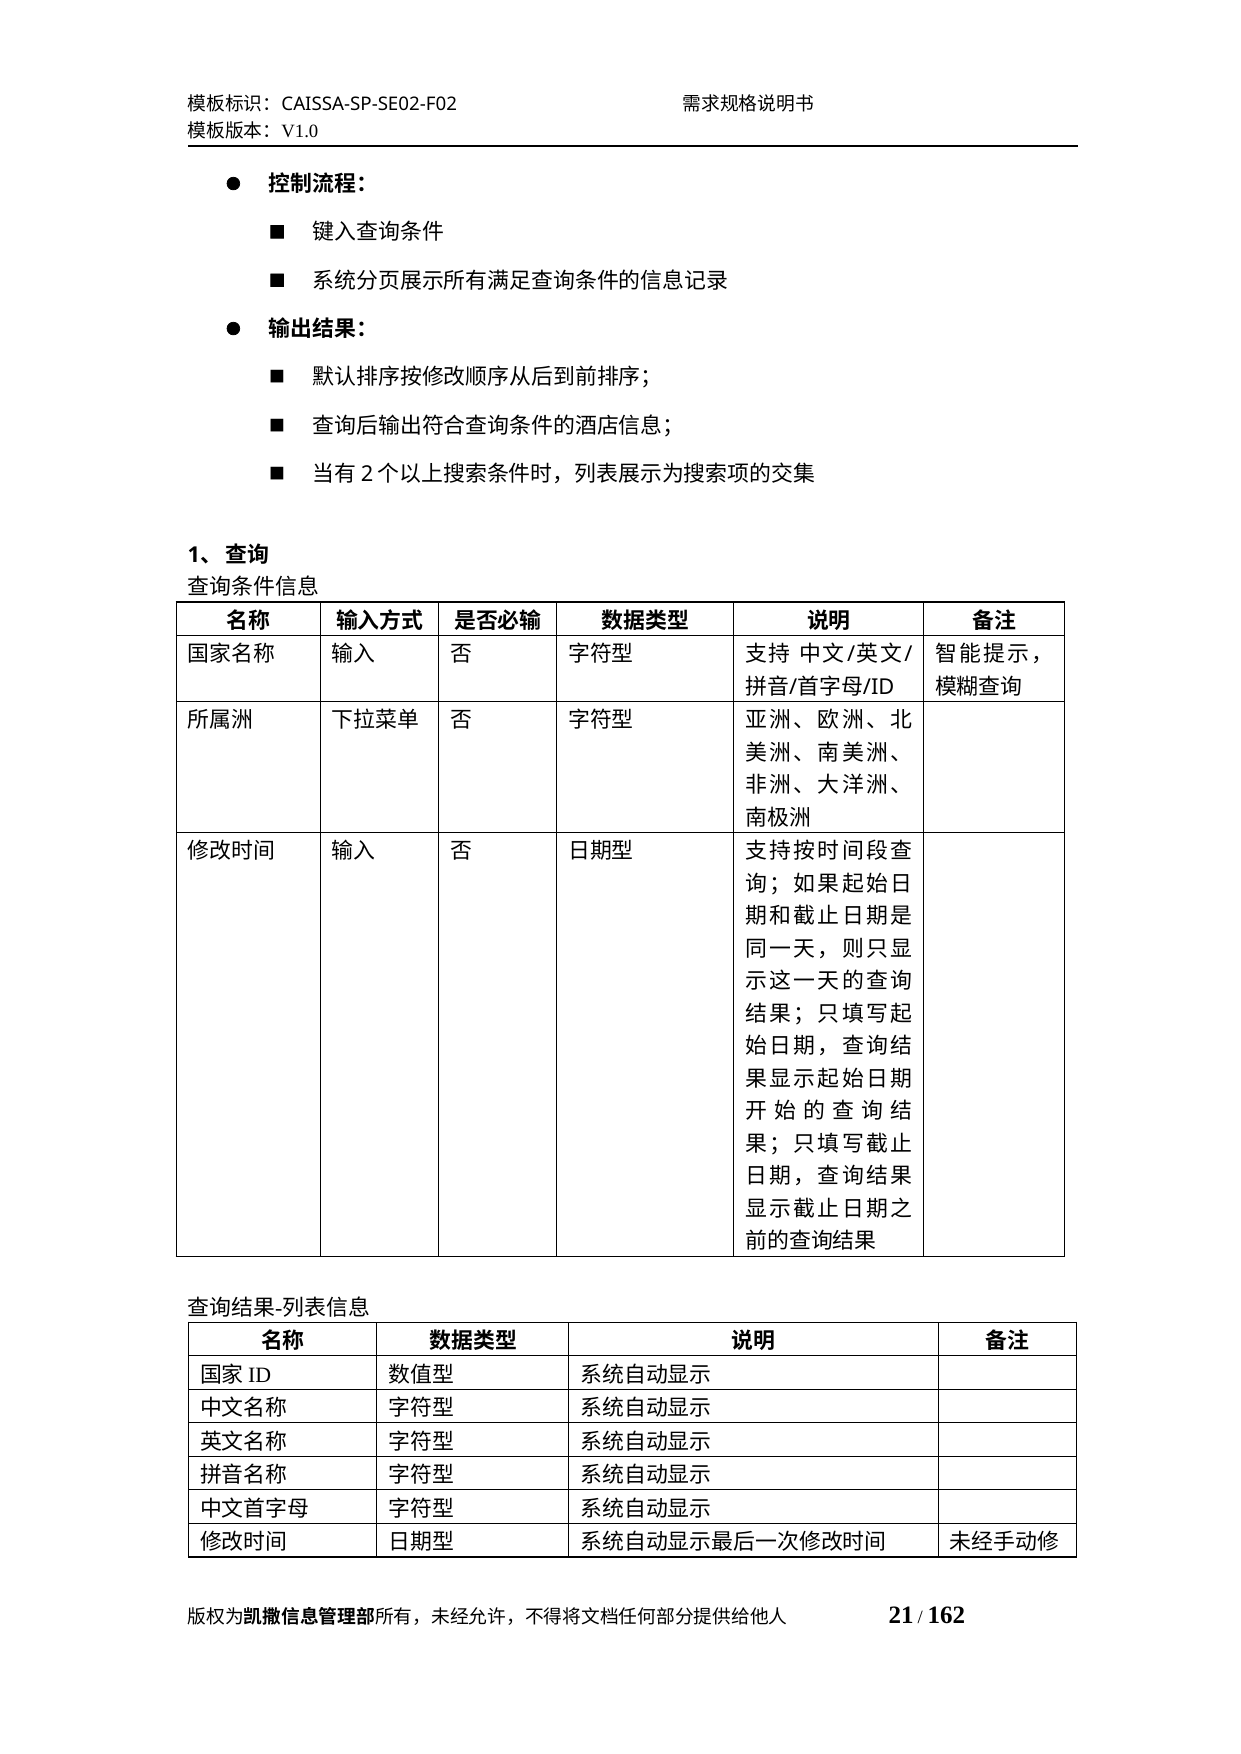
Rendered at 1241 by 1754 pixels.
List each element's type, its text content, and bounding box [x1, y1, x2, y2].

table_cell [939, 1457, 1076, 1489]
table_cell 支持 中文/英文/拼音/首字母/ID [734, 636, 923, 701]
table_cell 系统自动显示 [569, 1423, 938, 1456]
table_cell [939, 1356, 1076, 1389]
list 默认排序按修改顺序从后到前排序； [269, 359, 1078, 391]
table_cell 亚洲、欧洲、北美洲、南美洲、非洲、大洋洲、南极洲 [734, 702, 923, 832]
table_cell 系统自动显示 [569, 1457, 938, 1489]
list 查询 [187, 536, 1078, 569]
table_cell 支持按时间段查询；如果起始日期和截止日期是同一天，则只显示这一天的查询结果；只填写起始日期，查询结果显示起始日期开始的查询结果；只填写截止日期，查询结果显示截止日期之前的查询结果 [734, 833, 923, 1256]
table_cell 否 [439, 702, 556, 832]
table_cell [924, 833, 1064, 1256]
table_header 数据类型 [377, 1323, 568, 1355]
list 键入查询条件 [269, 214, 1078, 246]
table_cell 系统自动显示 [569, 1356, 938, 1389]
table_cell [924, 702, 1064, 832]
table_cell 字符型 [377, 1423, 568, 1456]
table_cell 国家ID [189, 1356, 376, 1389]
list 当有2个以上搜索条件时，列表展示为搜索项的交集 [269, 456, 1078, 488]
table_cell 输入 [321, 636, 438, 701]
table_header 数据类型 [557, 603, 733, 635]
table_cell 字符型 [557, 636, 733, 701]
table_cell 未经手动修改的酒店，不显示 [939, 1524, 1076, 1556]
table_cell 字符型 [377, 1490, 568, 1523]
table_cell 英文名称 [189, 1423, 376, 1456]
text 查询结果-列表信息 [187, 1289, 1078, 1322]
table_header 备注 [924, 603, 1064, 635]
table_header 说明 [569, 1323, 938, 1355]
table_cell 字符型 [557, 702, 733, 832]
table_cell 系统自动显示 [569, 1390, 938, 1422]
table_cell 日期型 [377, 1524, 568, 1556]
table_header 是否必输 [439, 603, 556, 635]
table_cell 否 [439, 833, 556, 1256]
table_cell 所属洲 [177, 702, 320, 832]
table_header 说明 [734, 603, 923, 635]
table_cell [939, 1423, 1076, 1456]
table_cell 国家名称 [177, 636, 320, 701]
table_header 名称 [189, 1323, 376, 1355]
table_header 输入方式 [321, 603, 438, 635]
table_cell 中文名称 [189, 1390, 376, 1422]
table_cell 数值型 [377, 1356, 568, 1389]
list 系统分页展示所有满足查询条件的信息记录 [269, 262, 1078, 295]
table_cell 下拉菜单 [321, 702, 438, 832]
table_cell 中文首字母 [189, 1490, 376, 1523]
table_cell 日期型 [557, 833, 733, 1256]
table_cell 输入 [321, 833, 438, 1256]
table_cell 系统自动显示 [569, 1490, 938, 1523]
table_cell 字符型 [377, 1390, 568, 1422]
table_cell 修改时间 [177, 833, 320, 1256]
table_cell 拼音名称 [189, 1457, 376, 1489]
table_cell [939, 1390, 1076, 1422]
list 输出结果： [225, 311, 1078, 343]
table_cell 字符型 [377, 1457, 568, 1489]
table_cell 智能提示，模糊查询 [924, 636, 1064, 701]
table_header 名称 [177, 603, 320, 635]
table_cell 系统自动显示最后一次修改时间 [569, 1524, 938, 1556]
list 查询后输出符合查询条件的酒店信息； [269, 407, 1078, 440]
table_header 备注 [939, 1323, 1076, 1355]
table_cell 修改时间 [189, 1524, 376, 1556]
list 控制流程： [225, 166, 1078, 198]
table_cell [939, 1490, 1076, 1523]
text 查询条件信息 [187, 569, 1078, 601]
table_cell 否 [439, 636, 556, 701]
